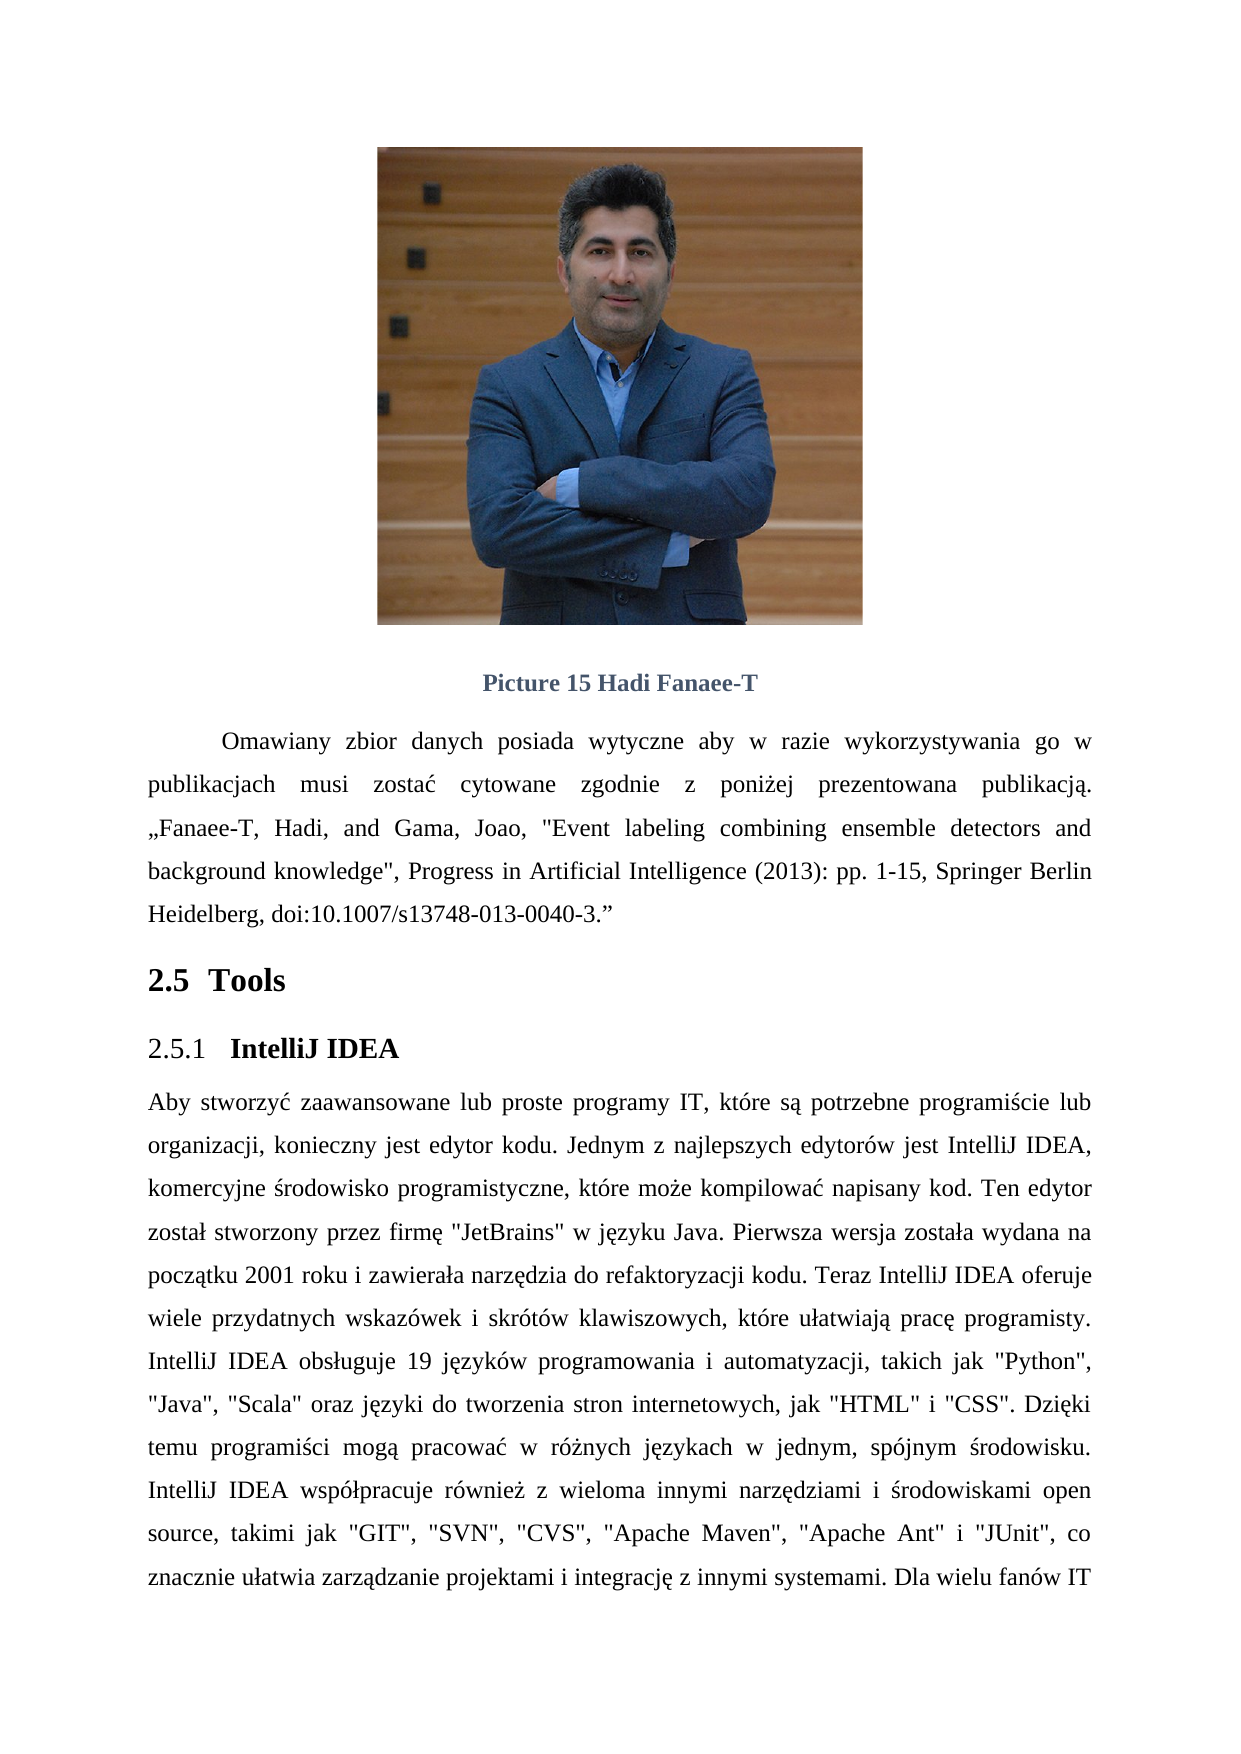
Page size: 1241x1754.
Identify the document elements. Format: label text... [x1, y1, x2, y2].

subtitle Tools [148, 961, 1093, 999]
subtitle IntelliJ IDEA [148, 1031, 1093, 1064]
text Picture 15 Hadi Fanaee-T [148, 668, 1093, 697]
picture [377, 147, 863, 625]
text Omawiany zbior danych posiada wytyczne aby w razie wykorzystywania go w publikacjach musi zostać cytowane zgodnie z poniżej prezentowana publikacją. „Fanaee-T, Hadi, and Gama, Joao, "Event labeling combining ensemble detectors and background knowledge", Progress in Artificial Intelligence (2013): pp. 1-15, Springer Berlin Heidelberg, doi:10.1007/s13748-013-0040-3.” [148, 726, 1093, 928]
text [148, 1087, 1093, 1590]
